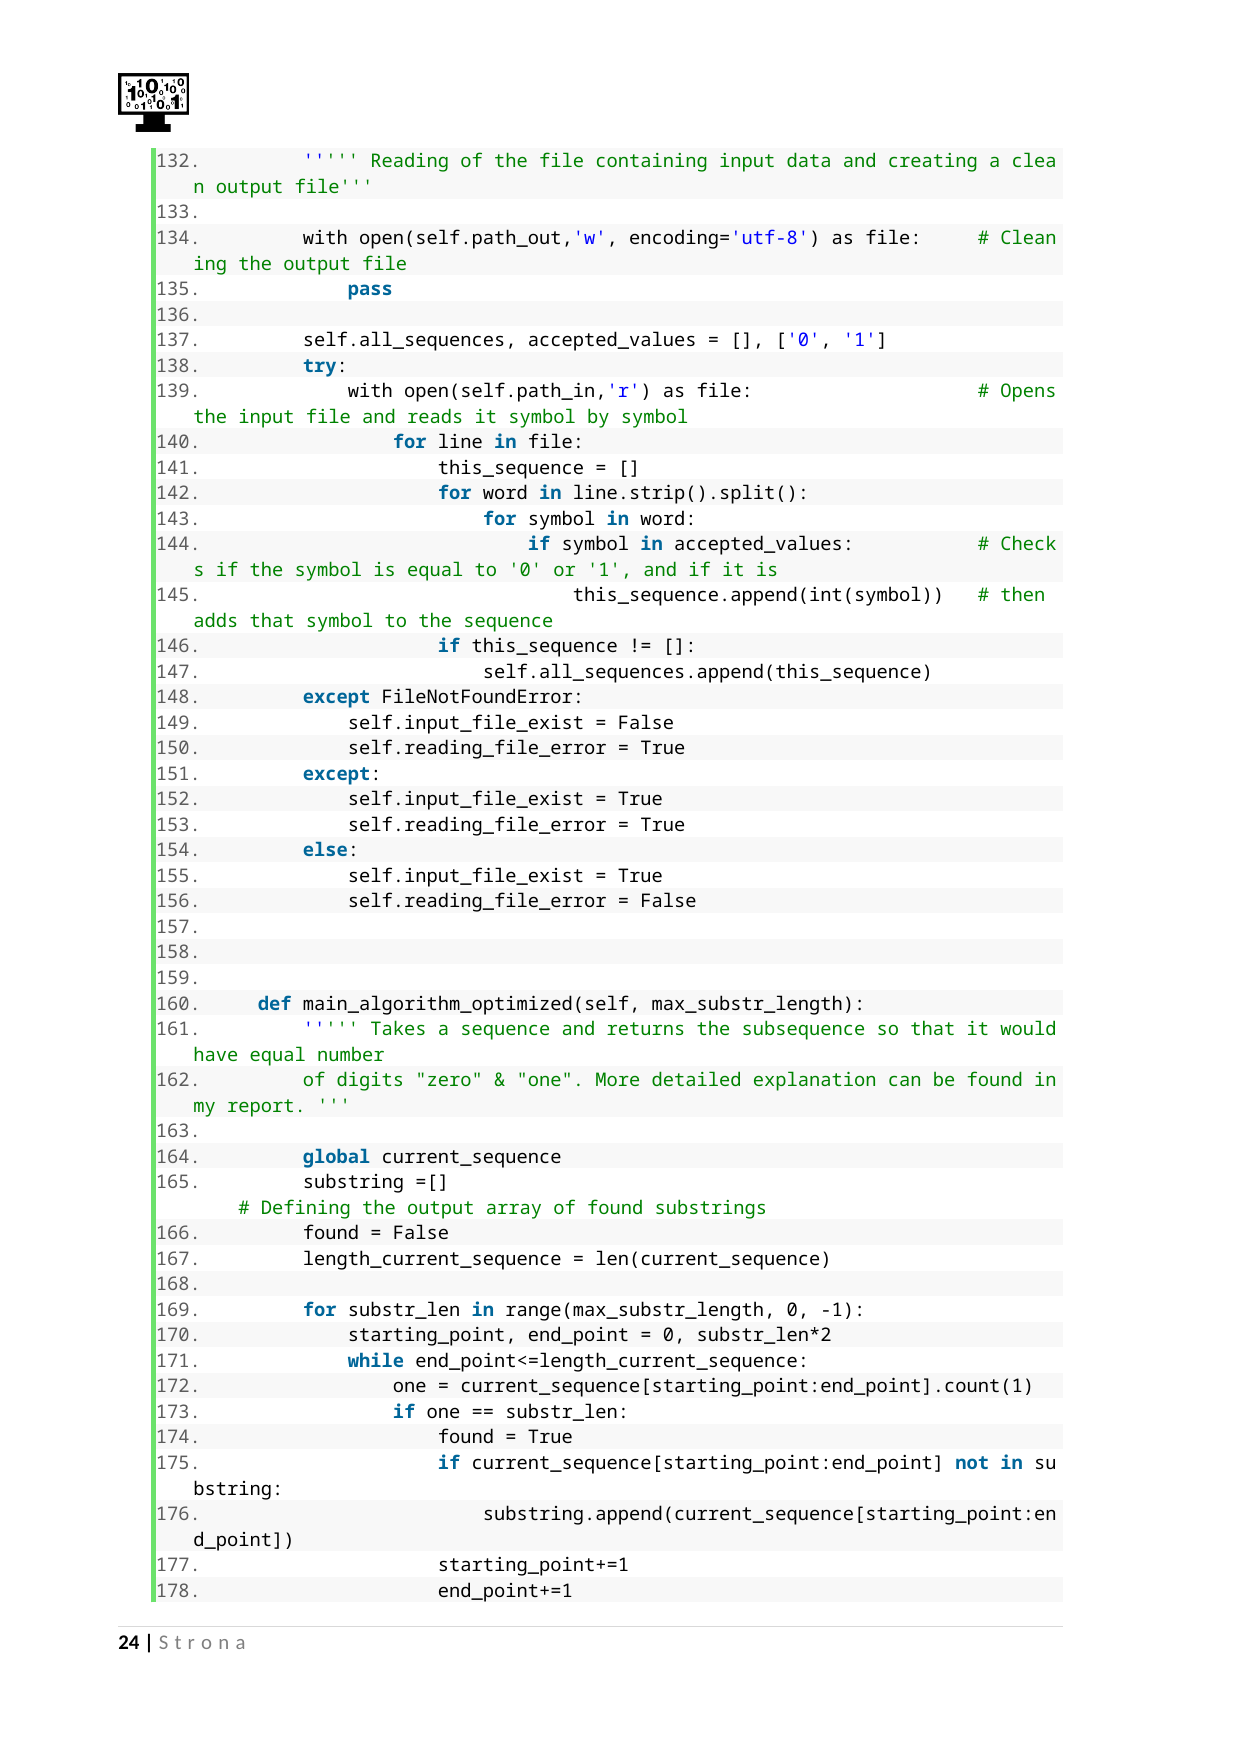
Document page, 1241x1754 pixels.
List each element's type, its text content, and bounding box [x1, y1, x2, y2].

list ''''' Takes a sequence and returns the subsequence so that it would have equal number [156, 1015, 1063, 1066]
list self.input_file_exist = True [156, 786, 1063, 811]
list self.all_sequences, accepted_values = [], ['0', '1'] [156, 326, 1063, 352]
list except: [156, 760, 1063, 786]
list try: [156, 352, 1063, 377]
list for word in line.strip().split(): [156, 479, 1063, 505]
list if one == substr_len: [156, 1398, 1063, 1424]
list pass [156, 275, 1063, 301]
list ''''' Reading of the file containing input data and creating a clean output file''' [156, 148, 1063, 199]
list substring =[] # Defining the output array of found substrings [156, 1168, 1063, 1219]
list while end_point<=length_current_sequence: [156, 1347, 1063, 1373]
list if symbol in accepted_values: # Checks if the symbol is equal to '0' or '1', and if it is [156, 531, 1063, 582]
list self.input_file_exist = False [156, 709, 1063, 735]
list found = False [156, 1219, 1063, 1245]
list of digits "zero" & "one". More detailed explanation can be found in my report. ''' [156, 1066, 1063, 1117]
list global current_sequence [156, 1143, 1063, 1168]
list if this_sequence != []: [156, 633, 1063, 658]
list starting_point+=1 [156, 1551, 1063, 1577]
list self.reading_file_error = True [156, 811, 1063, 837]
list with open(self.path_out,'w', encoding='utf-8') as file: # Cleaning the output file [156, 224, 1063, 275]
list end_point+=1 [156, 1577, 1063, 1602]
list length_current_sequence = len(current_sequence) [156, 1245, 1063, 1271]
list one = current_sequence[starting_point:end_point].count(1) [156, 1373, 1063, 1398]
list substring.append(current_sequence[starting_point:end_point]) [156, 1500, 1063, 1551]
list starting_point, end_point = 0, substr_len*2 [156, 1322, 1063, 1347]
list self.reading_file_error = False [156, 888, 1063, 913]
list self.reading_file_error = True [156, 735, 1063, 760]
list self.all_sequences.append(this_sequence) [156, 658, 1063, 684]
list for substr_len in range(max_substr_length, 0, -1): [156, 1296, 1063, 1322]
list with open(self.path_in,'r') as file: # Opens the input file and reads it symbol by symbol [156, 377, 1063, 428]
list except FileNotFoundError: [156, 684, 1063, 709]
list if current_sequence[starting_point:end_point] not in substring: [156, 1449, 1063, 1500]
list else: [156, 837, 1063, 862]
list this_sequence = [] [156, 454, 1063, 479]
list this_sequence.append(int(symbol)) # then adds that symbol to the sequence [156, 582, 1063, 633]
list def main_algorithm_optimized(self, max_substr_length): [156, 990, 1063, 1015]
list found = True [156, 1424, 1063, 1449]
list for symbol in word: [156, 505, 1063, 531]
list for line in file: [156, 428, 1063, 454]
list self.input_file_exist = True [156, 862, 1063, 888]
picture [118, 73, 189, 132]
